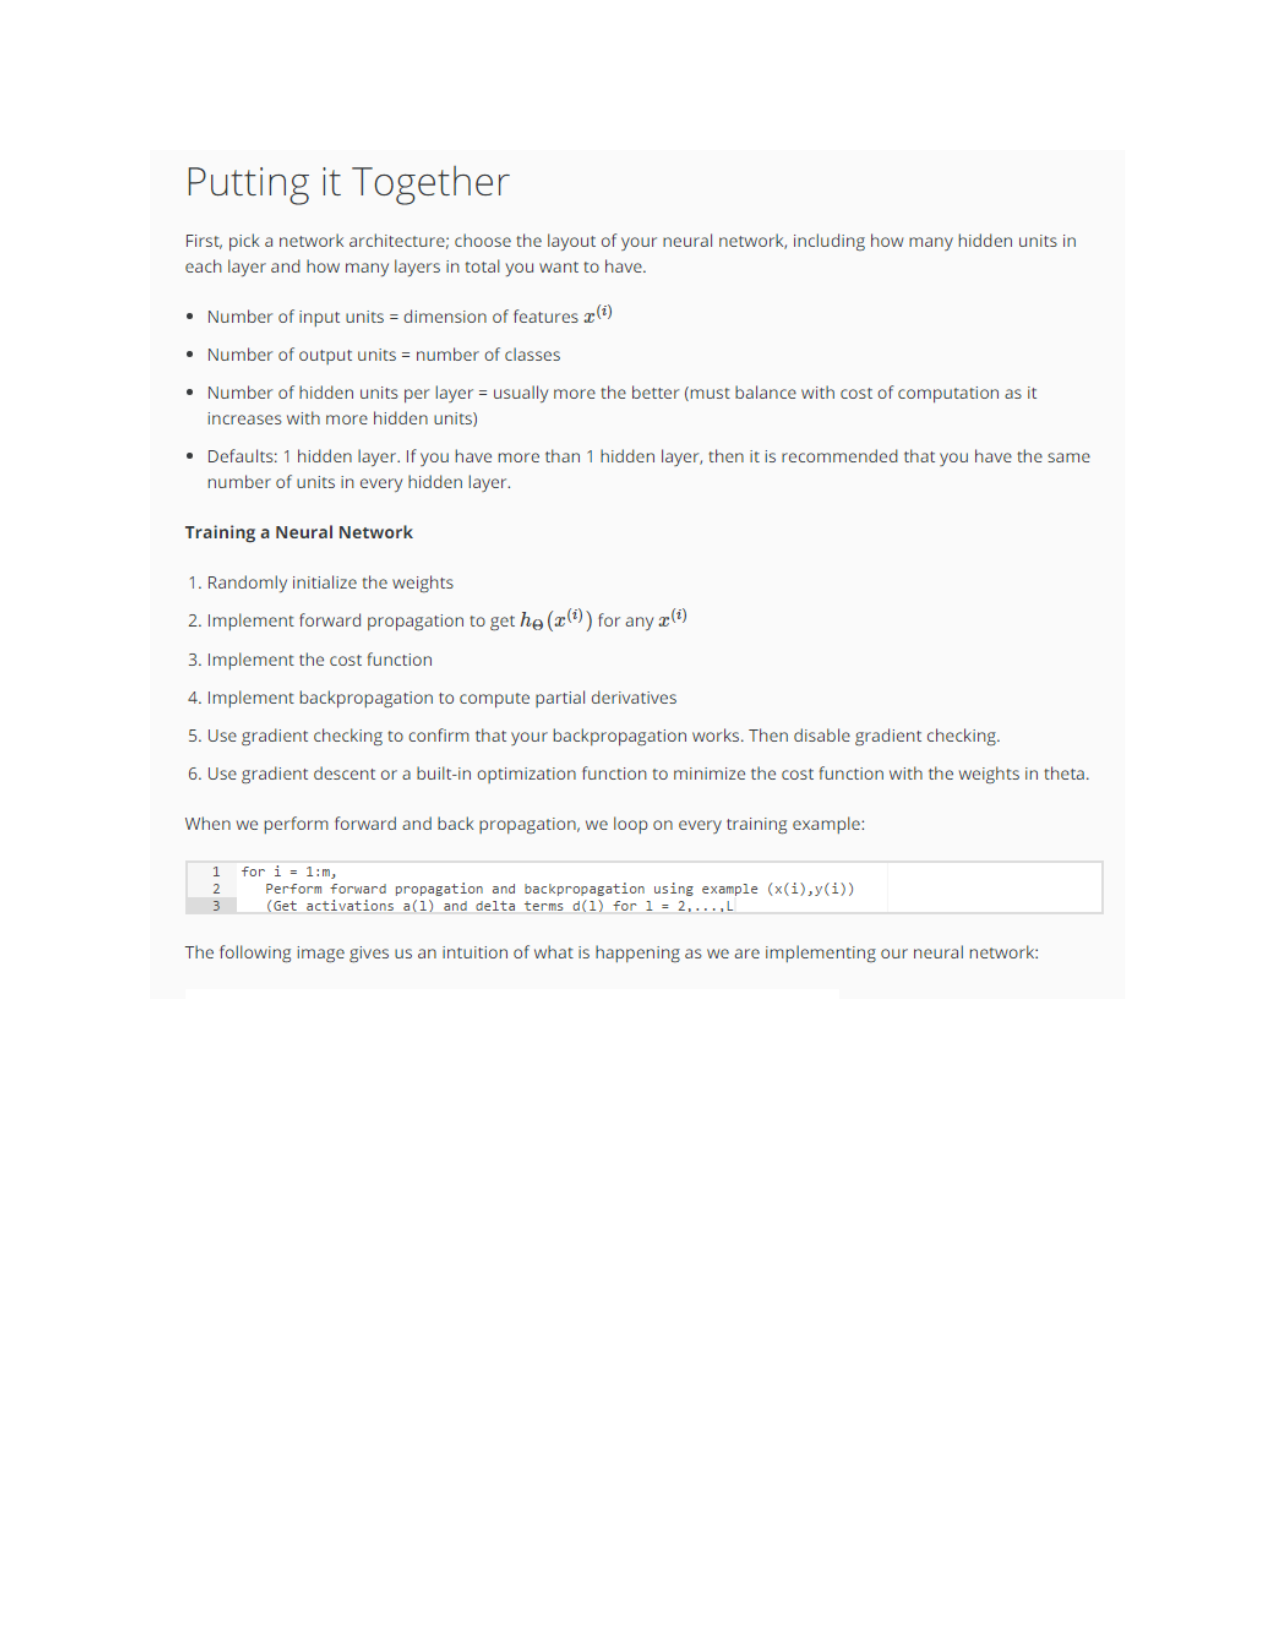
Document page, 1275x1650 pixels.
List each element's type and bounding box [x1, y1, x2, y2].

picture [150, 150, 1125, 999]
